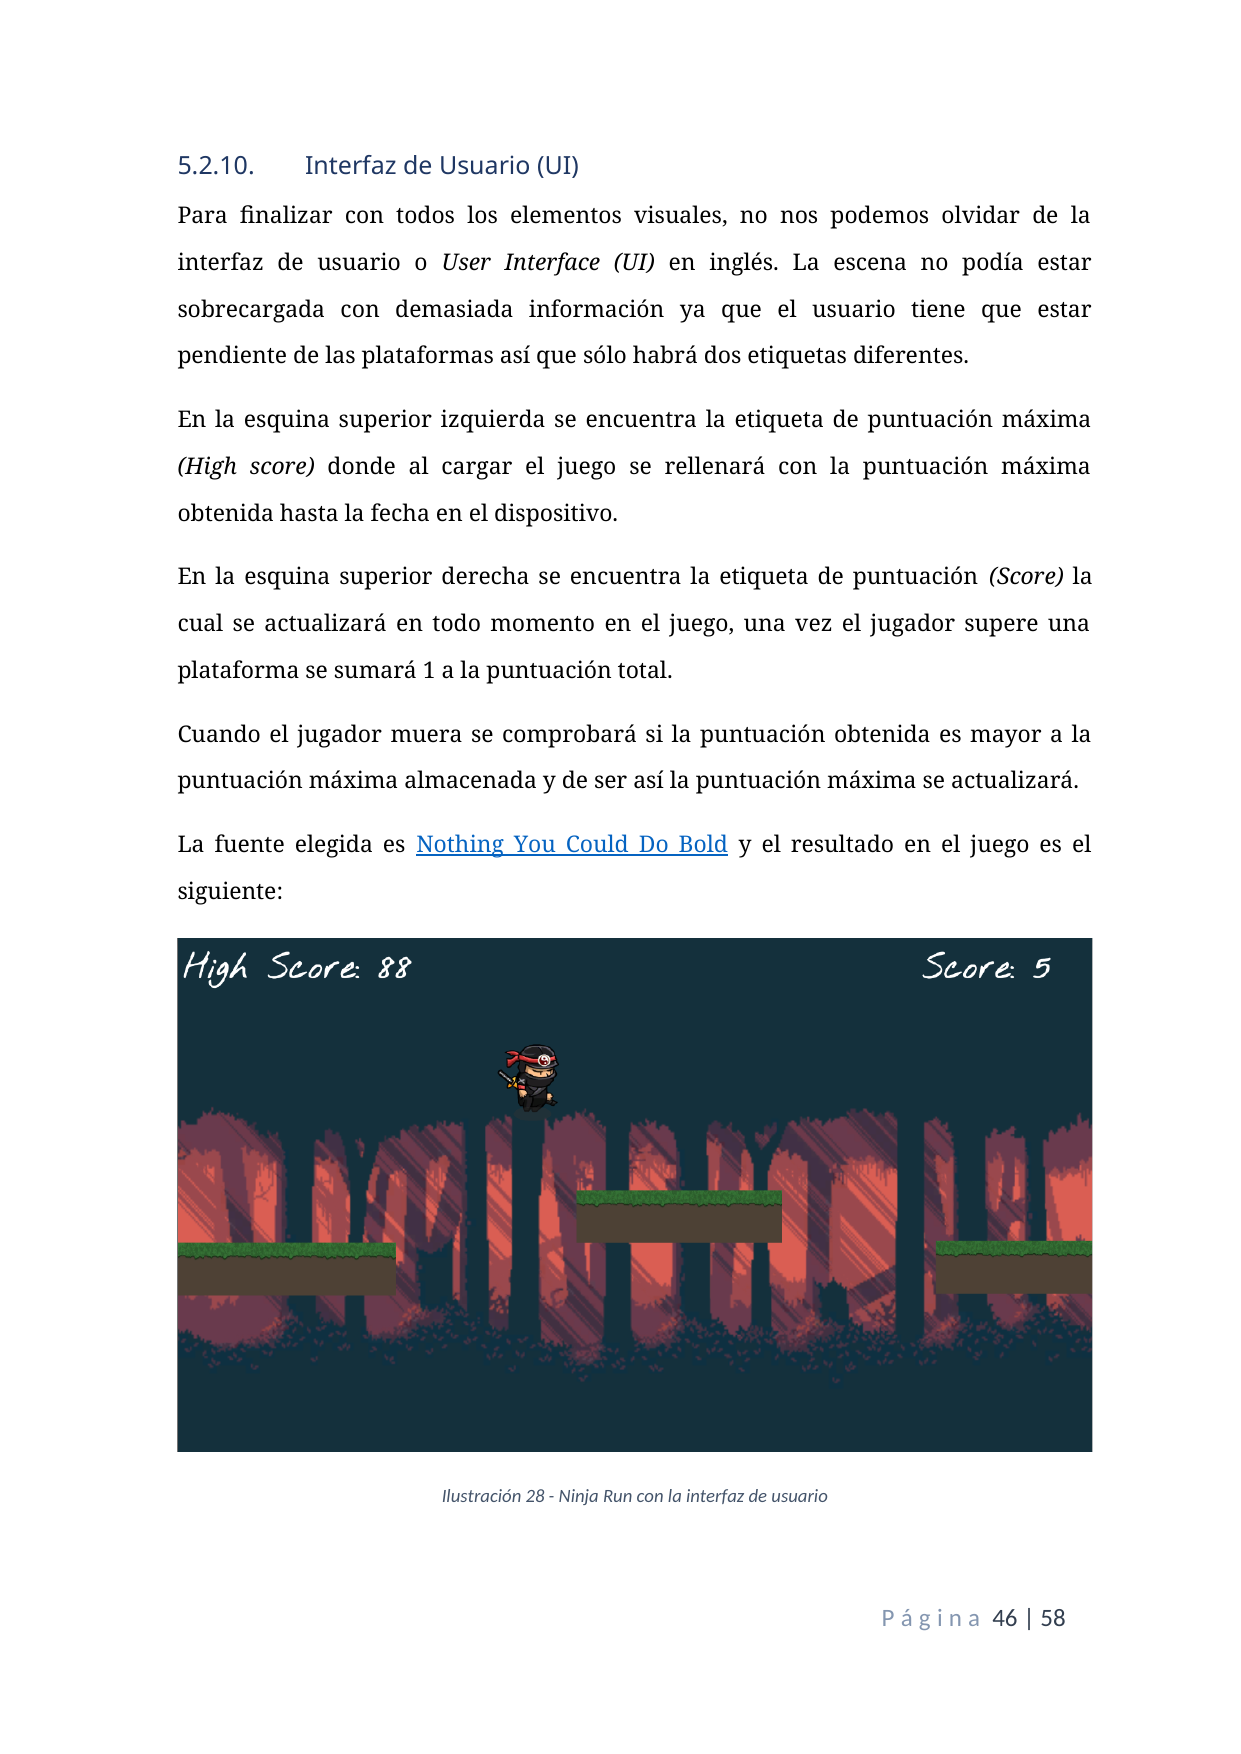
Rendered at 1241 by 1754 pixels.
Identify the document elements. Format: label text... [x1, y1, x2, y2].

text Para finalizar con todos los elementos visuales, no nos podemos olvidar de la interfaz de usuario o User Interface (UI) en inglés. La escena no podía estar sobrecargada con demasiada información ya que el usuario tiene que estar pendiente de las plataformas así que sólo habrá dos etiquetas diferentes. [177, 199, 1092, 371]
text La fuente elegida es Nothing You Could Do Bold y el resultado en el juego es el siguiente: [177, 828, 1092, 906]
text En la esquina superior izquierda se encuentra la etiqueta de puntuación máxima (High score) donde al cargar el juego se rellenará con la puntuación máxima obtenida hasta la fecha en el dispositivo. [177, 403, 1092, 528]
list Interfaz de Usuario (UI) [177, 148, 1092, 182]
text En la esquina superior derecha se encuentra la etiqueta de puntuación (Score) la cual se actualizará en todo momento en el juego, una vez el jugador supere una plataforma se sumará 1 a la puntuación total. [177, 560, 1092, 685]
picture [177, 938, 1093, 1452]
text Cuando el jugador muera se comprobará si la puntuación obtenida es mayor a la puntuación máxima almacenada y de ser así la puntuación máxima se actualizará. [177, 717, 1092, 796]
